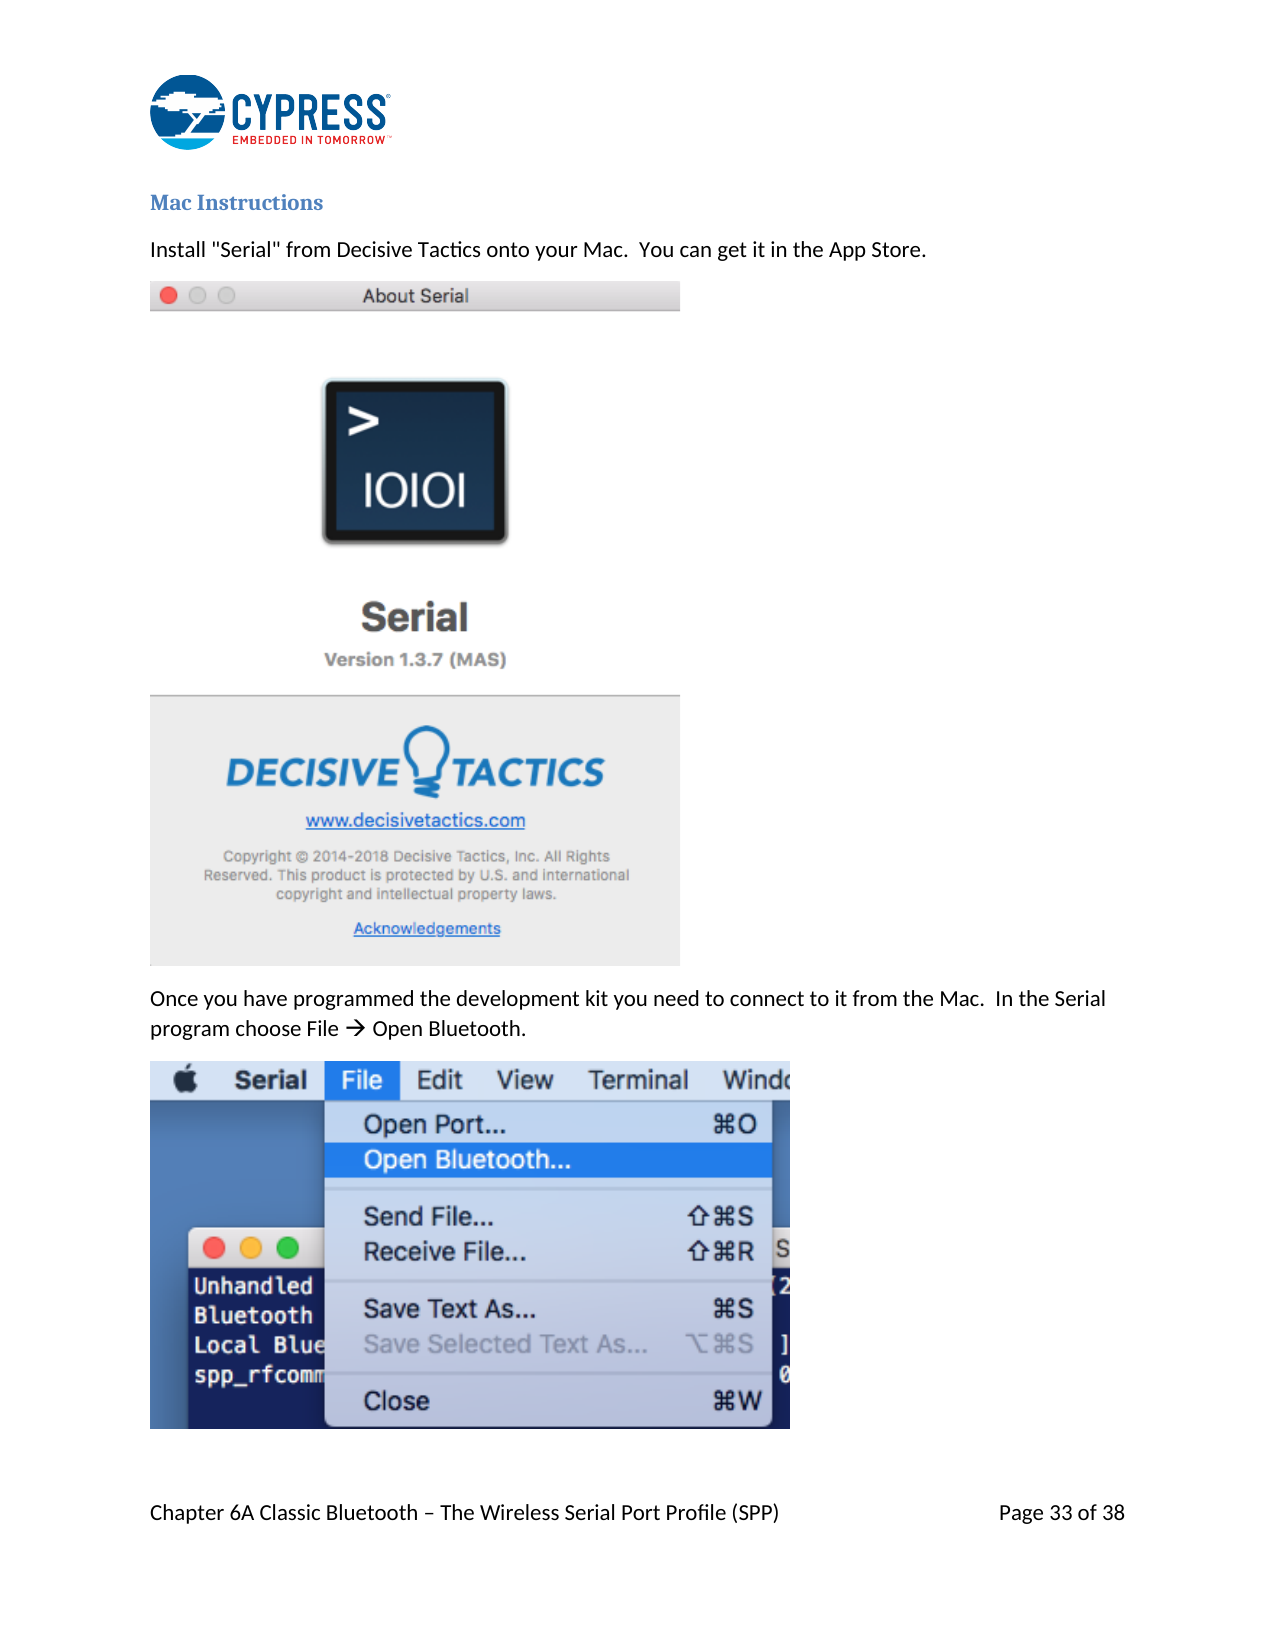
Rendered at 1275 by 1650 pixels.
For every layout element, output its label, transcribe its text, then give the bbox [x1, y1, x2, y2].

text Once you have programmed the development kit you need to connect to it from the Mac. In the Serial program choose File Open Bluetooth. [150, 984, 1125, 1042]
picture [150, 1061, 790, 1429]
text Install "Serial" from Decisive Tactics onto your Mac. You can get it in the App Store. [150, 235, 1125, 263]
subtitle Mac Instructions [150, 189, 1125, 216]
picture [150, 75, 392, 150]
picture [150, 281, 681, 966]
